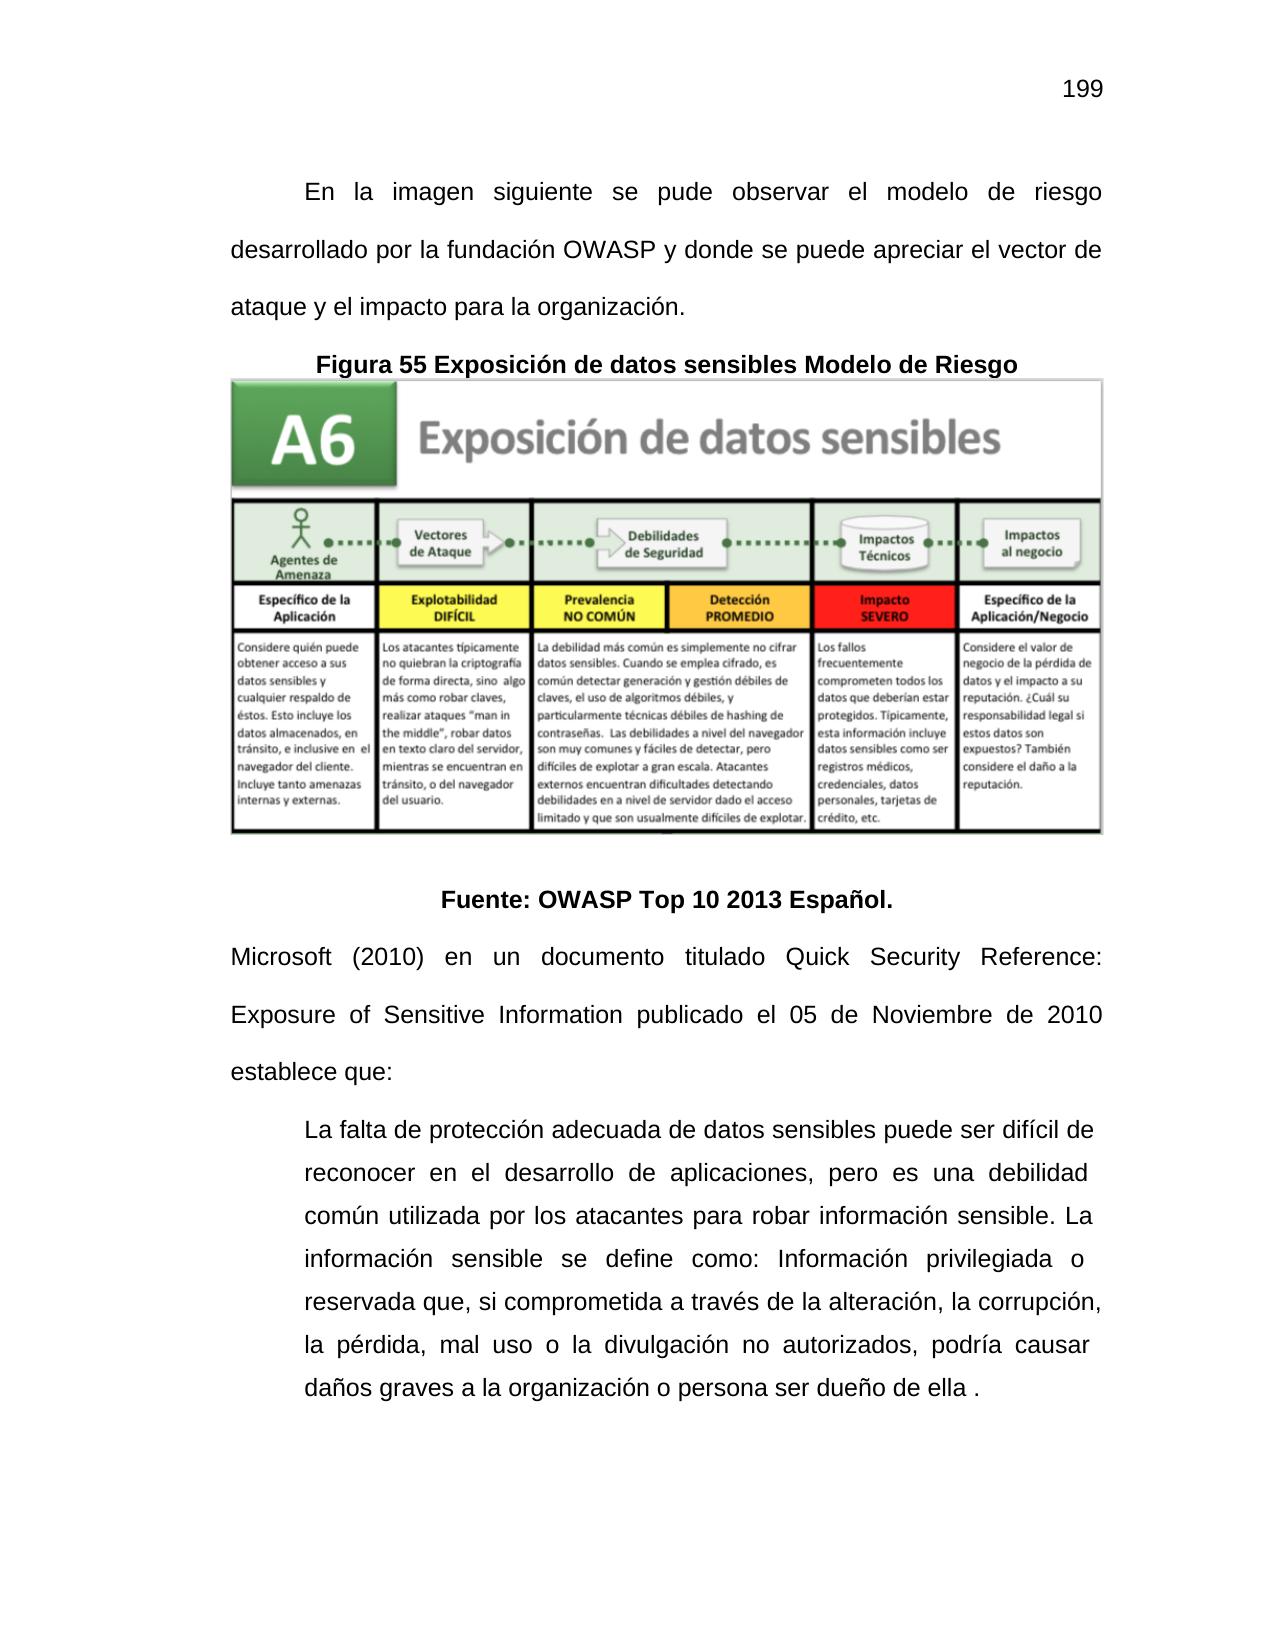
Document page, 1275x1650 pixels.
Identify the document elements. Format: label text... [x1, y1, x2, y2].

text En la imagen siguiente se pude observar el modelo de riesgo desarrollado por la fundación OWASP y donde se puede apreciar el vector de ataque y el impacto para la organización. [230, 177, 1104, 321]
text La falta de protección adecuada de datos sensibles puede ser difícil de reconocer en el desarrollo de aplicaciones, pero es una debilidad común utilizada por los atacantes para robar información sensible. La información sensible se define como: Información privilegiada o reservada que, si comprometida a través de la alteración, la corrupción, la pérdida, mal uso o la divulgación no autorizados, podría causar daños graves a la organización o persona ser dueño de ella . [230, 1114, 1104, 1402]
text Microsoft (2010) en un documento titulado Quick Security Reference: Exposure of Sensitive Information publicado el 05 de Noviembre de 2010 establece que: [230, 942, 1104, 1086]
subtitle Fuente: OWASP Top 10 2013 Español. [230, 884, 1104, 913]
picture [230, 378, 1104, 835]
text Figura 55 Exposición de datos sensibles Modelo de Riesgo [230, 350, 1104, 378]
